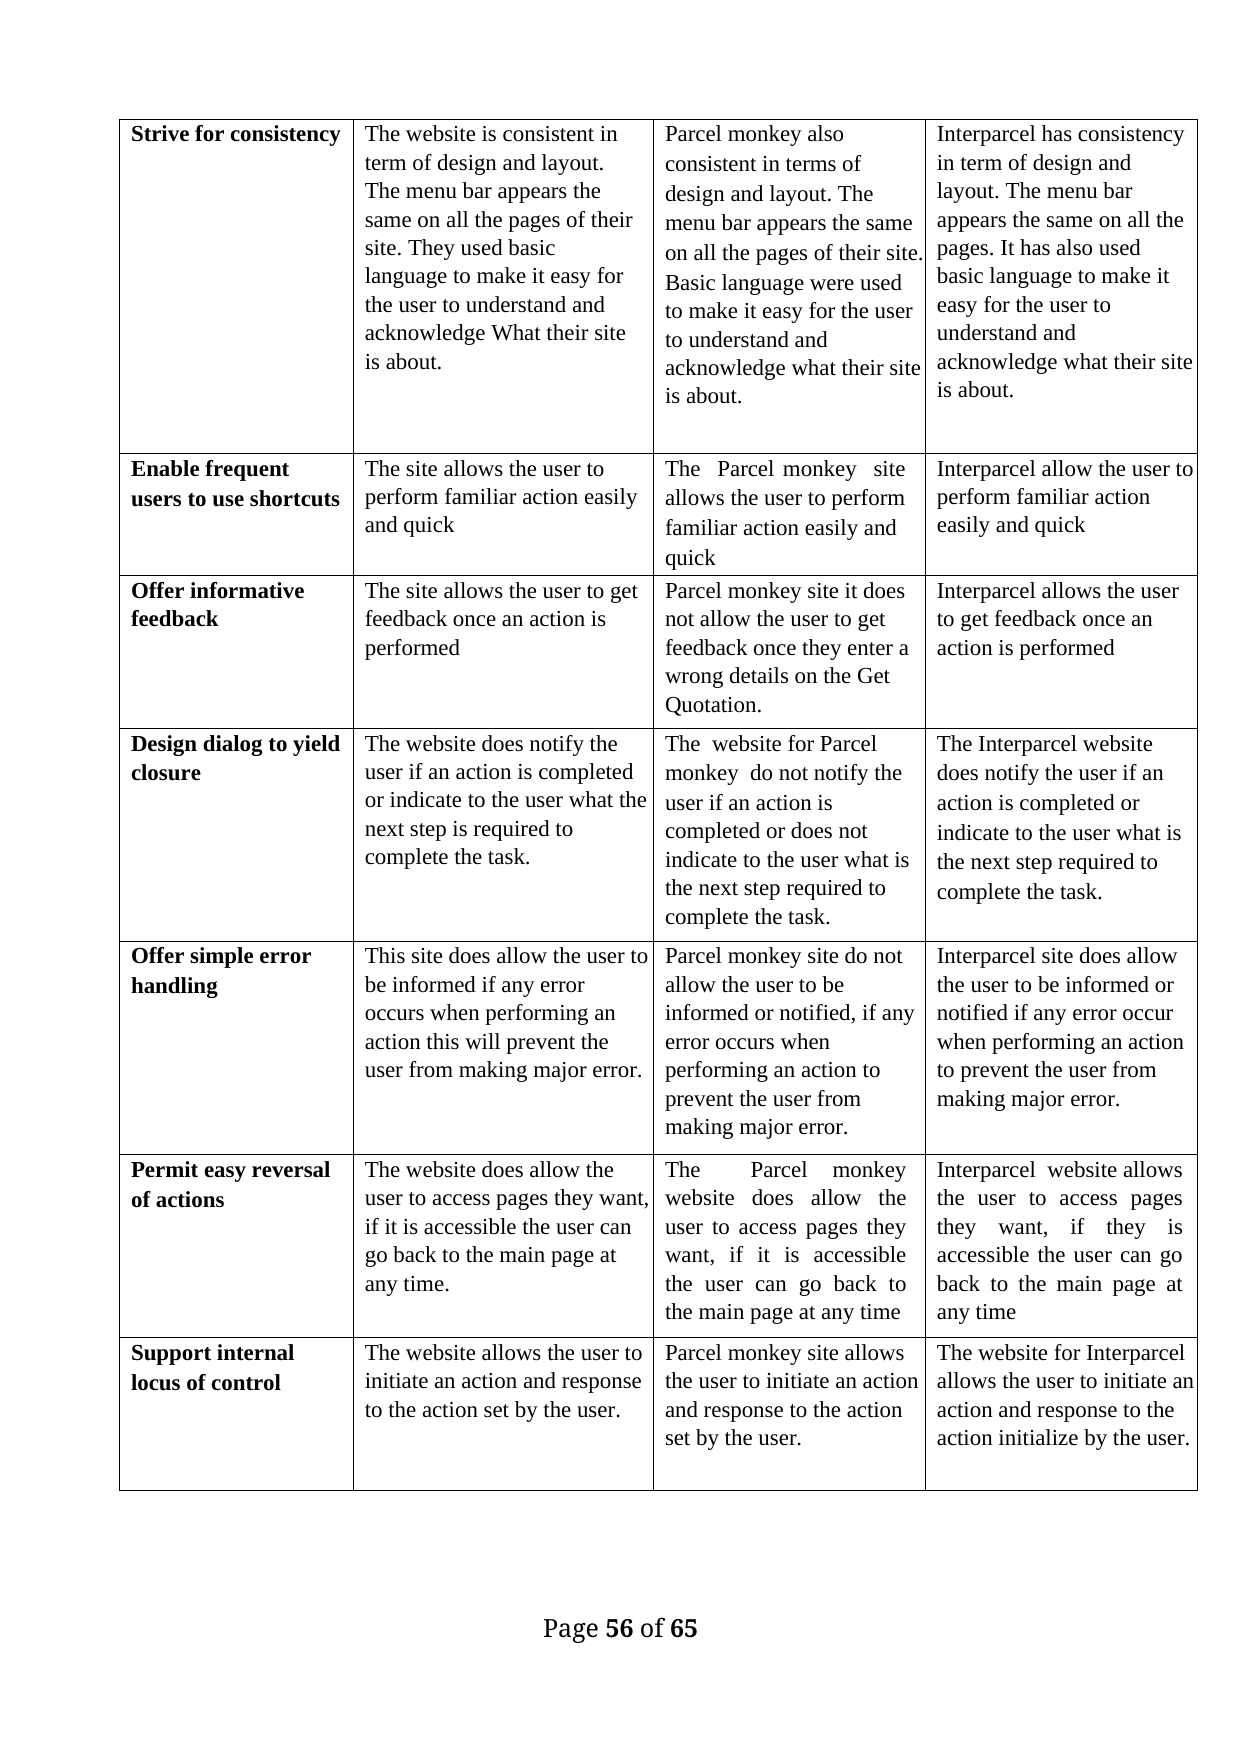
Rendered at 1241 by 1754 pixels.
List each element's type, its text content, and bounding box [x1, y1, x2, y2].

table_cell Parcel monkey site allows the user to initiate an action and response to the action set by the user. [654, 1338, 925, 1489]
table_cell The website does notify the user if an action is completed or indicate to the user what the next step is required to complete the task. [354, 729, 653, 941]
table_cell The website allows the user to initiate an action and response to the action set by the user. [354, 1338, 653, 1489]
table_cell This site does allow the user to be informed if any error occurs when performing an action this will prevent the user from making major error. [354, 942, 653, 1154]
table_cell The website is consistent in term of design and layout. The menu bar appears the same on all the pages of their site. They used basic language to make it easy for the user to understand and acknowledge What their site is about. [354, 120, 653, 453]
table_cell The Interparcel website does notify the user if an action is completed or indicate to the user what is the next step required to complete the task. [926, 729, 1197, 941]
table_cell Support internal locus of control [120, 1338, 353, 1489]
table_cell Interparcel allows the user to get feedback once an action is performed [926, 576, 1197, 728]
table_cell The website for Interparcel allows the user to initiate an action and response to the action initialize by the user. [926, 1338, 1197, 1489]
table_cell The site allows the user to perform familiar action easily and quick [354, 454, 653, 575]
table_cell Strive for consistency [120, 120, 353, 453]
table_cell Offer simple error handling [120, 942, 353, 1154]
table_cell Parcel monkey site it does not allow the user to get feedback once they enter a wrong details on the Get Quotation. [654, 576, 925, 728]
table_cell The Parcel monkey website does allow the user to access pages they want, if it is accessible the user can go back to the main page at any time [654, 1155, 925, 1337]
table_cell Interparcel allow the user to perform familiar action easily and quick [926, 454, 1197, 575]
table_cell Interparcel has consistency in term of design and layout. The menu bar appears the same on all the pages. It has also used basic language to make it easy for the user to understand and acknowledge what their site is about. [926, 120, 1197, 453]
table_cell The website for Parcel monkey do not notify the user if an action is completed or does not indicate to the user what is the next step required to complete the task. [654, 729, 925, 941]
table_cell Interparcel site does allow the user to be informed or notified if any error occur when performing an action to prevent the user from making major error. [926, 942, 1197, 1154]
table_cell Offer informative feedback [120, 576, 353, 728]
table_cell The site allows the user to get feedback once an action is performed [354, 576, 653, 728]
table_cell The website does allow the user to access pages they want, if it is accessible the user can go back to the main page at any time. [354, 1155, 653, 1337]
table_cell Parcel monkey site do not allow the user to be informed or notified, if any error occurs when performing an action to prevent the user from making major error. [654, 942, 925, 1154]
table_cell Enable frequent users to use shortcuts [120, 454, 353, 575]
table_cell Design dialog to yield closure [120, 729, 353, 941]
table_cell Interparcel website allows the user to access pages they want, if they is accessible the user can go back to the main page at any time [926, 1155, 1197, 1337]
table_cell The Parcel monkey site allows the user to perform familiar action easily and quick [654, 454, 925, 575]
table_cell Permit easy reversal of actions [120, 1155, 353, 1337]
table_cell Parcel monkey also consistent in terms of design and layout. The menu bar appears the same on all the pages of their site. Basic language were used to make it easy for the user to understand and acknowledge what their site is about. [654, 120, 925, 453]
